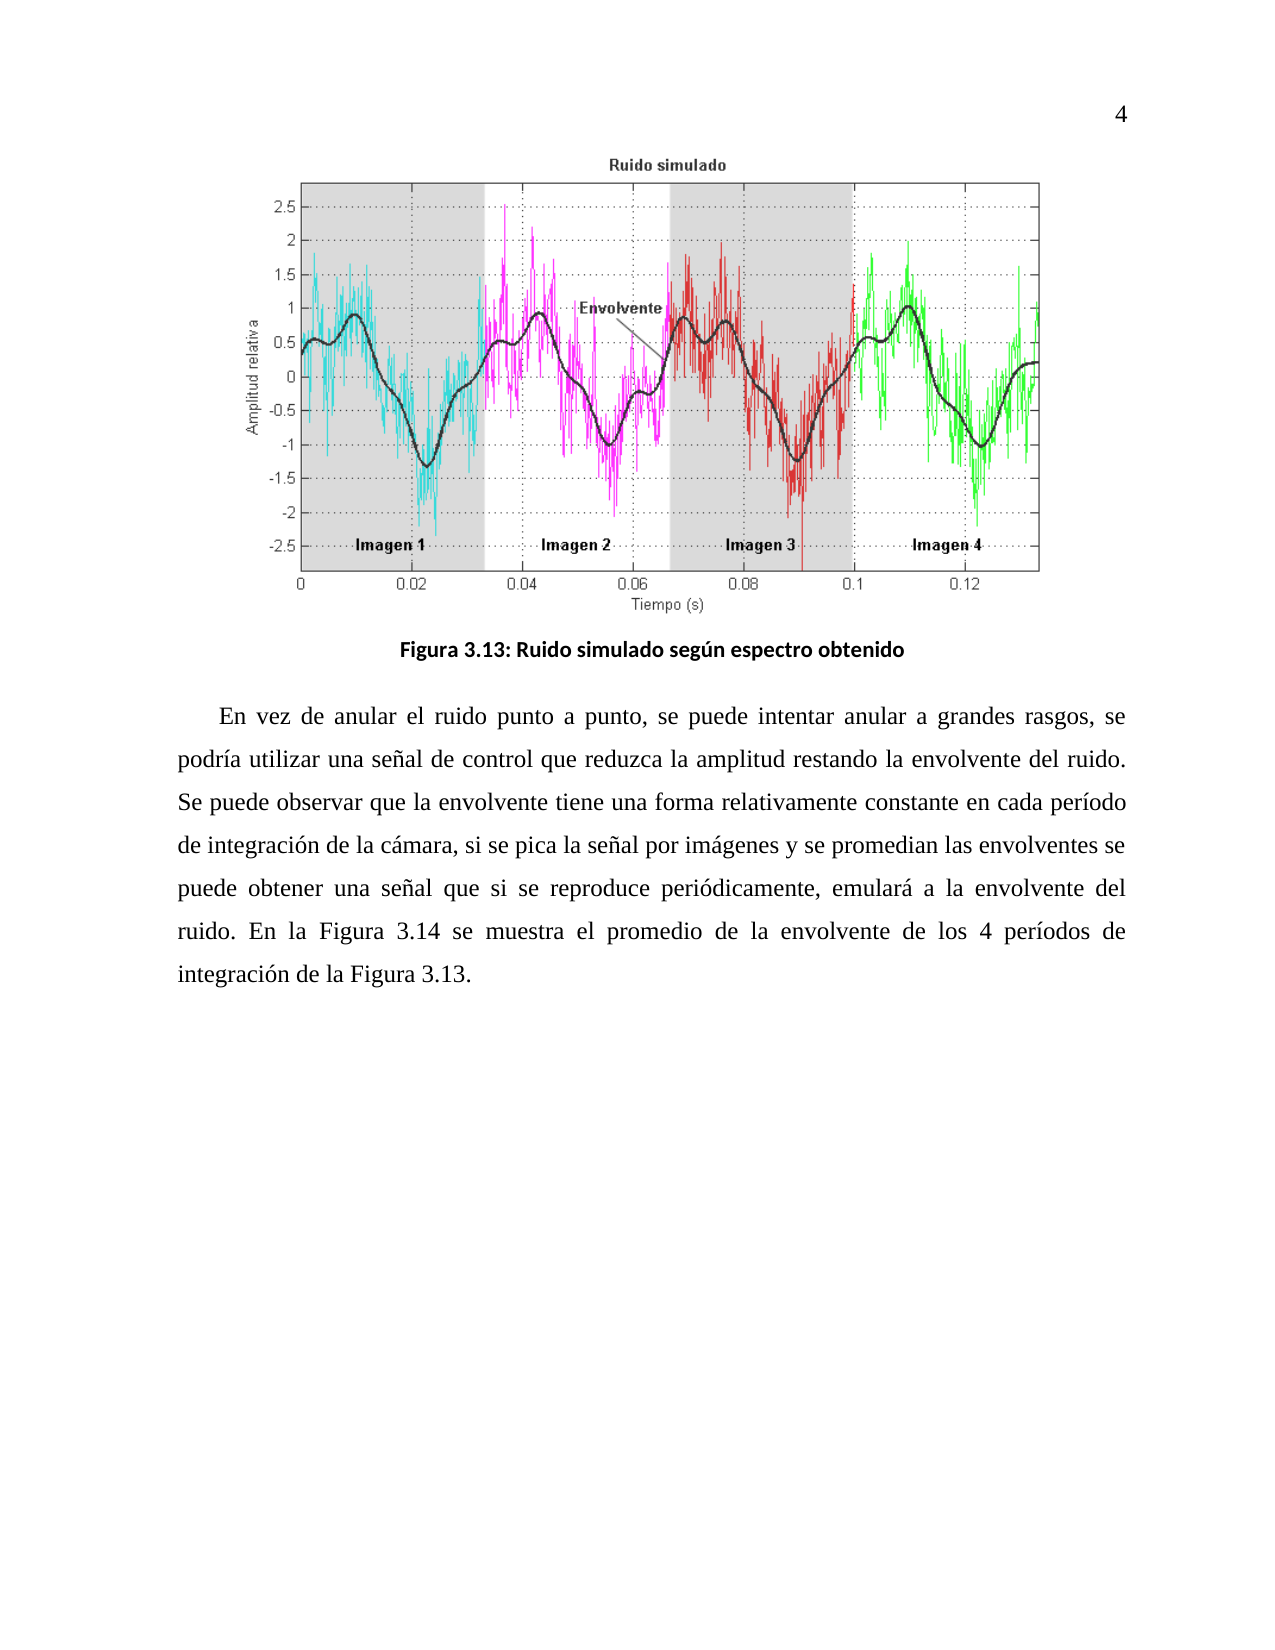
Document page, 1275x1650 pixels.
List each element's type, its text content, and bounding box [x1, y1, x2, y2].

table_header Figura 3.2: Ruido simulado según espectro obtenido [166, 148, 1138, 676]
picture [177, 147, 1129, 623]
